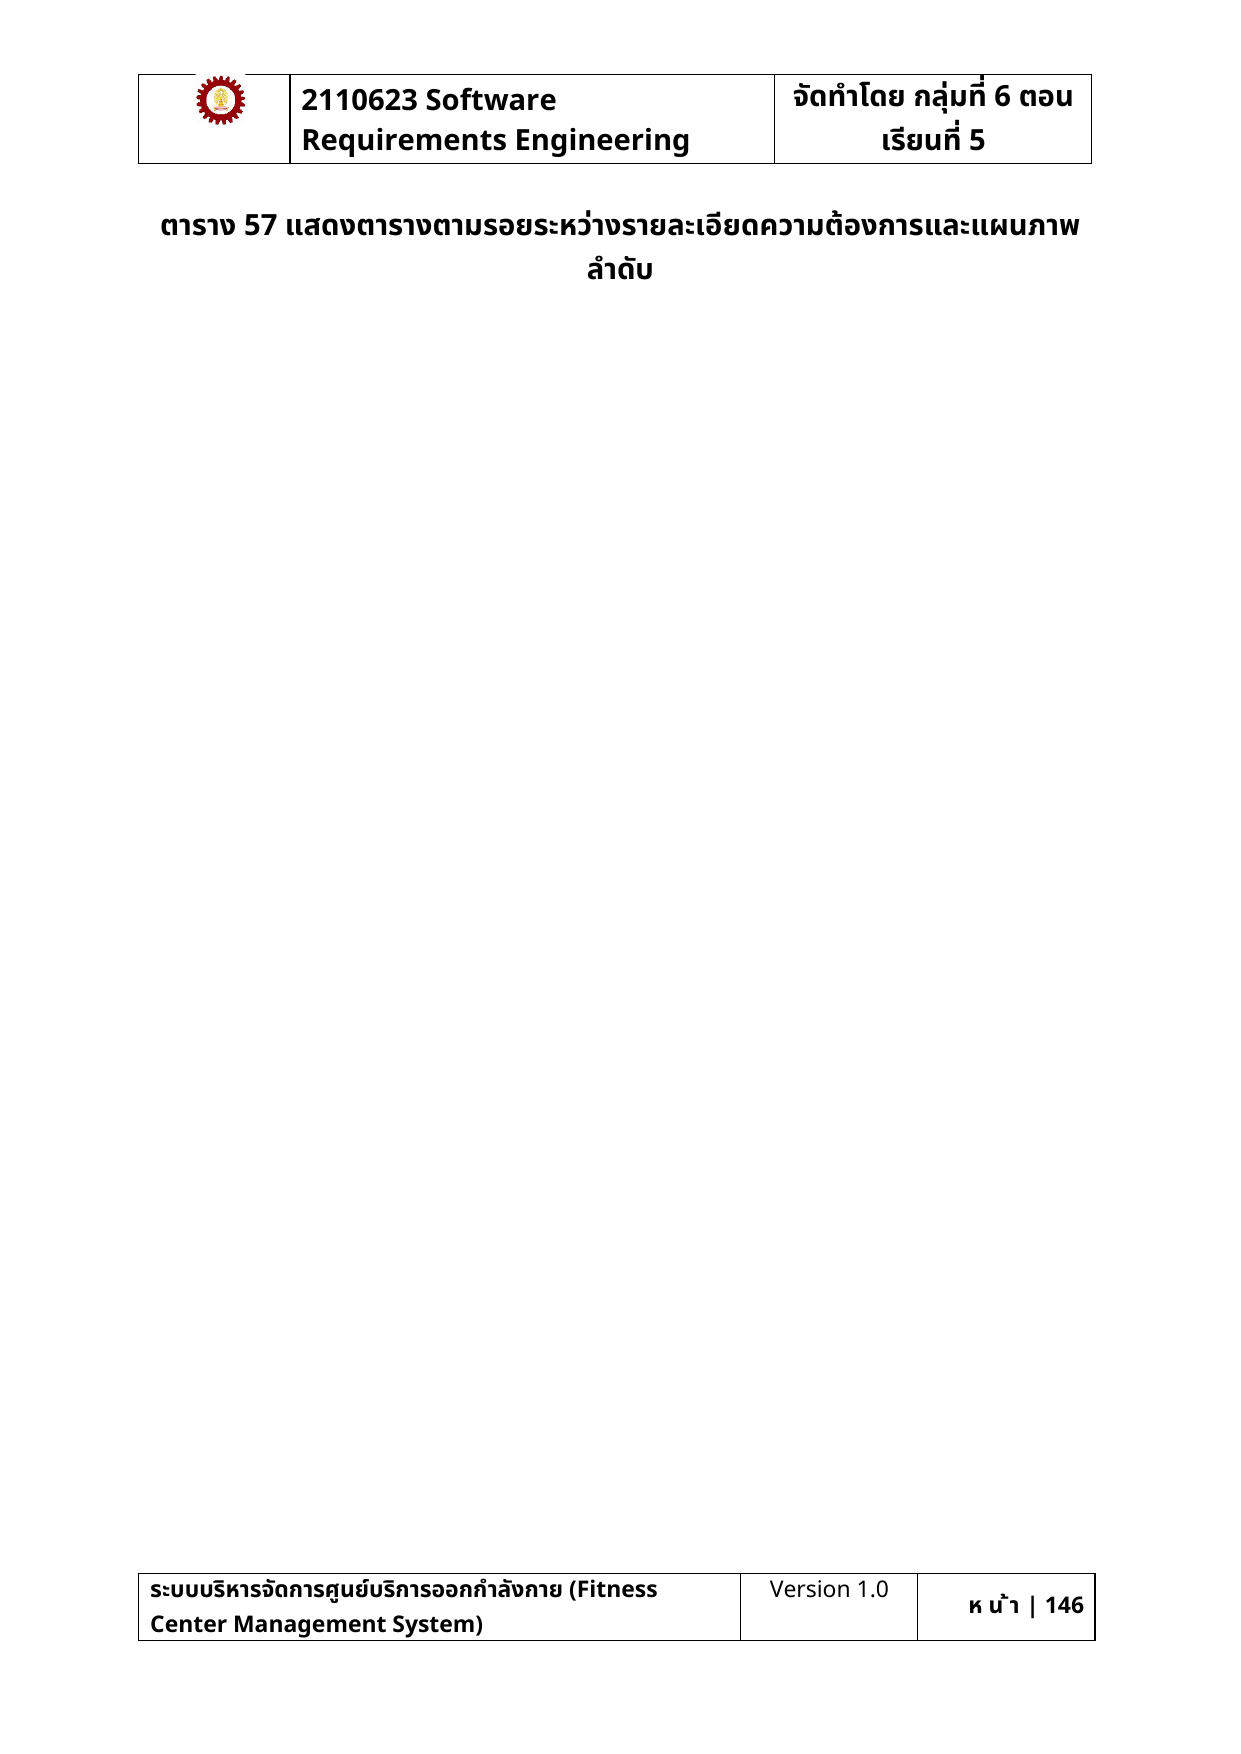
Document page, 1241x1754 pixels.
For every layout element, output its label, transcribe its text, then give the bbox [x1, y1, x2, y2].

picture [195, 74, 246, 125]
